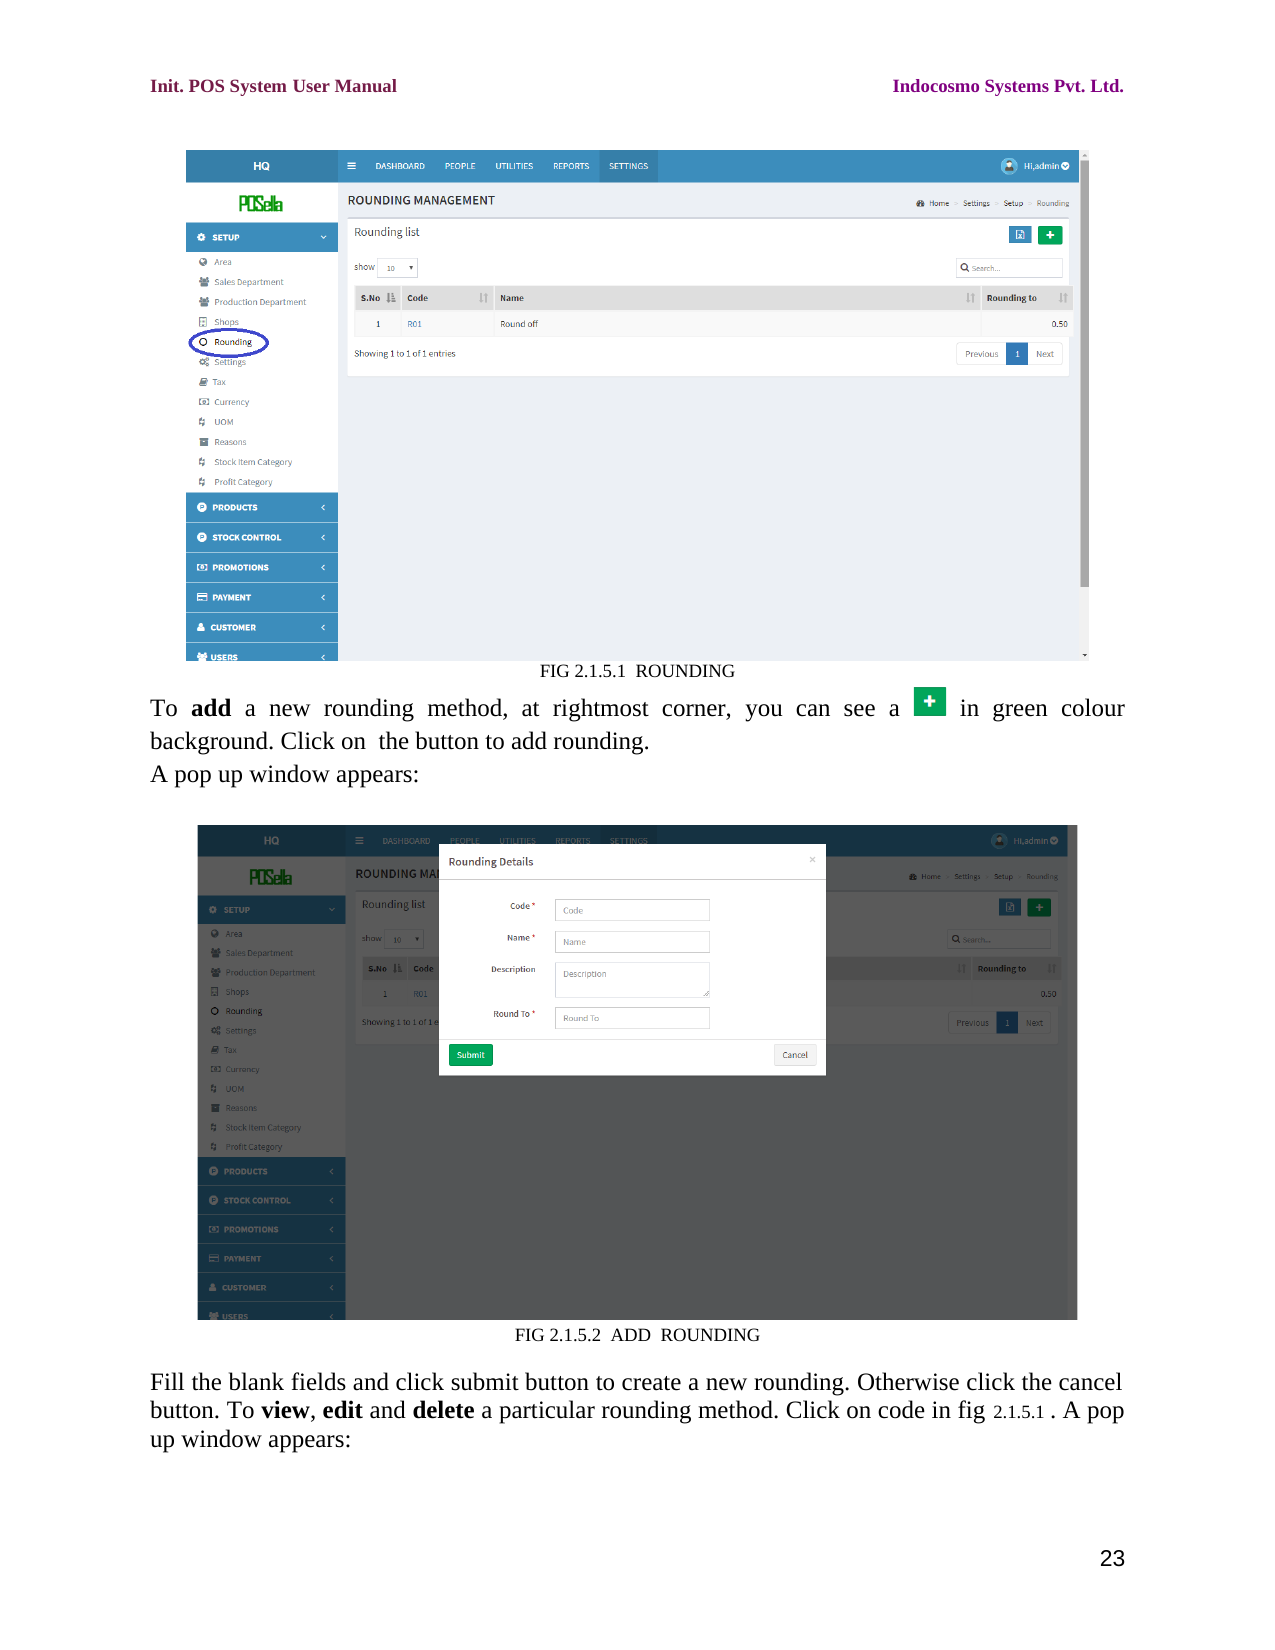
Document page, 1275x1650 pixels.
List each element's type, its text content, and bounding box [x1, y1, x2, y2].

picture [197, 825, 1078, 1320]
picture [913, 685, 947, 717]
text A pop up window appears: [150, 759, 1125, 788]
text FIG 2.1.5.2 ADD ROUNDING [150, 1324, 1125, 1345]
text Fill the blank fields and click submit button to create a new rounding. Otherwise click the cancel button. To view, edit and delete a particular rounding method. Click on code in fig 2.1.5.1 . A pop up window appears: [150, 1367, 1125, 1453]
text FIG 2.1.5.1 ROUNDING [150, 660, 1125, 682]
picture [186, 150, 1089, 661]
text To add a new rounding method, at rightmost corner, you can see a in green colour background. Click on the button to add rounding. [150, 685, 1125, 754]
